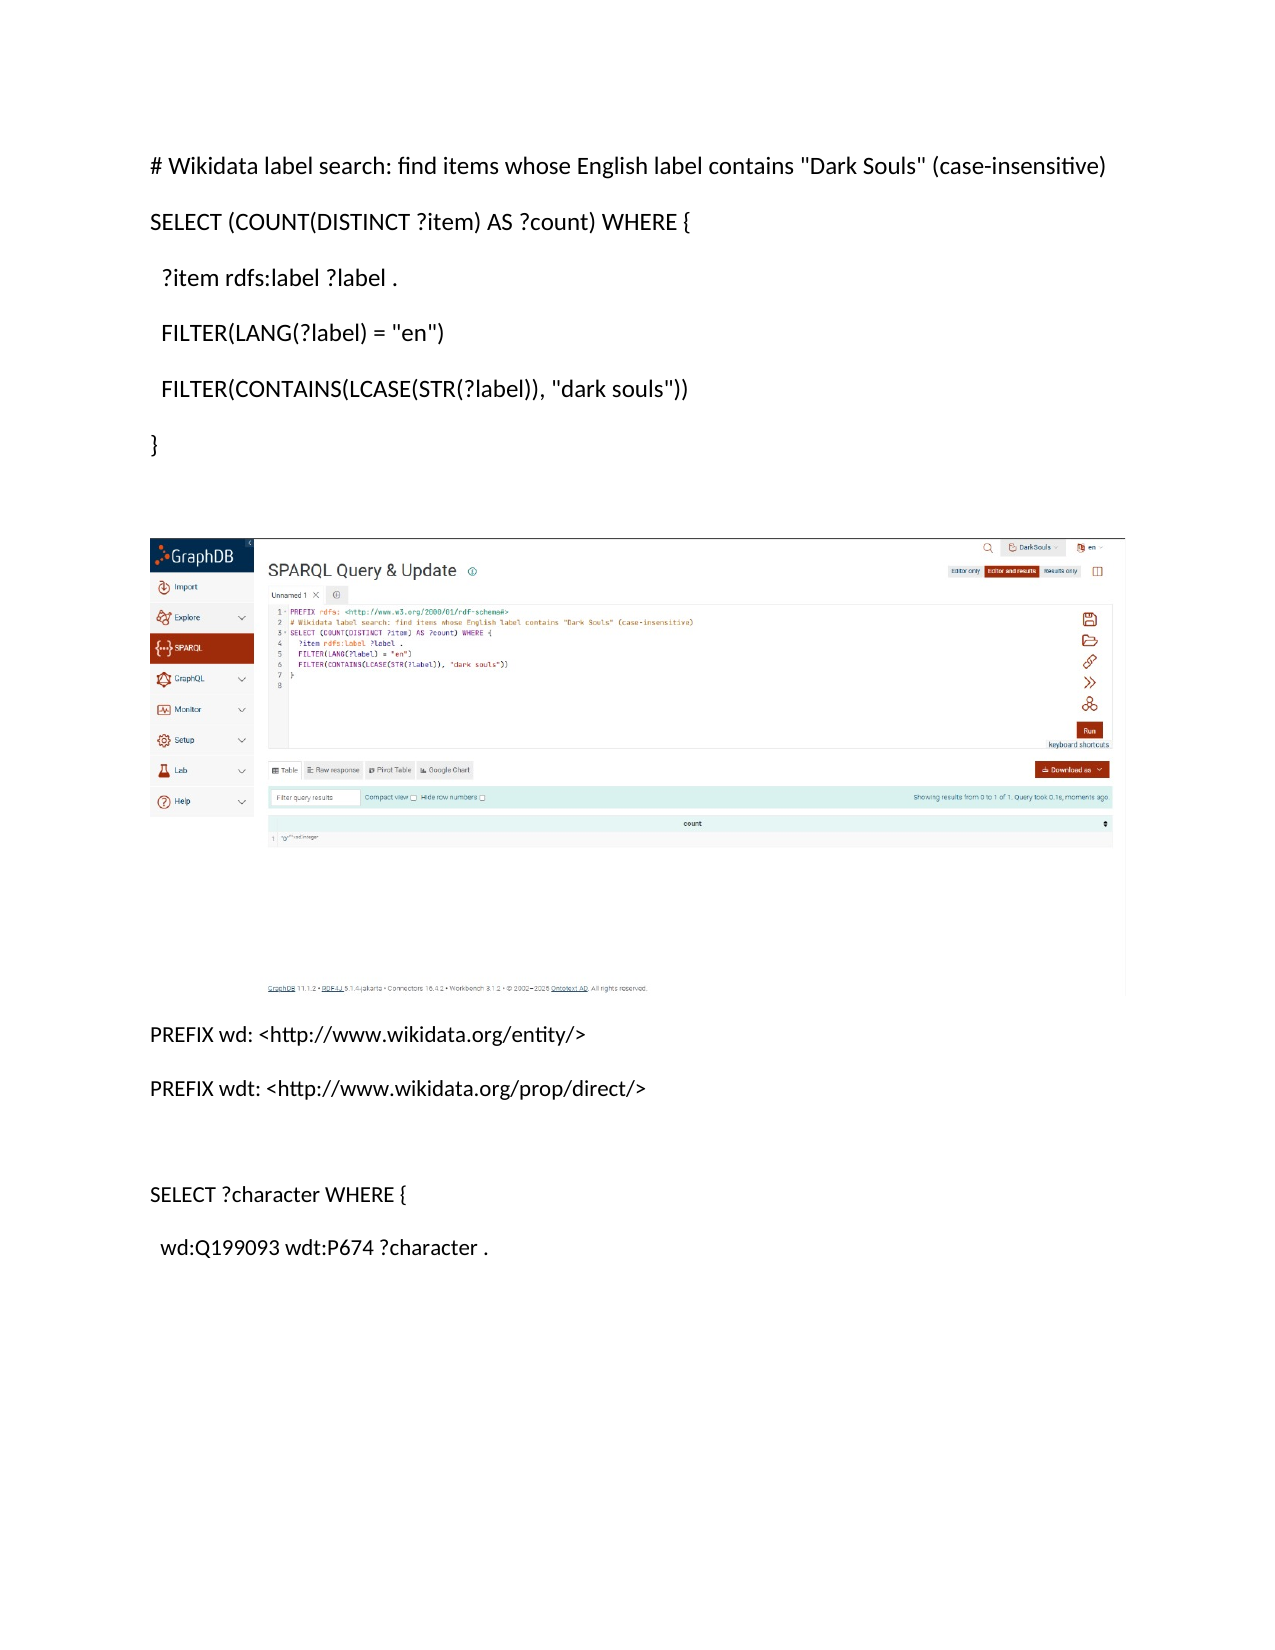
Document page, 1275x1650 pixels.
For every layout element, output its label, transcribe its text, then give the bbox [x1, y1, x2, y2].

text FILTER(LANG(?label) = "en") [150, 317, 1125, 348]
text PREFIX wdt: <http://www.wikidata.org/prop/direct/> [150, 1074, 1125, 1102]
text } [150, 429, 1125, 460]
picture [150, 538, 1125, 996]
text FILTER(CONTAINS(LCASE(STR(?label)), "dark souls")) [150, 373, 1125, 404]
text SELECT (COUNT(DISTINCT ?item) AS ?count) WHERE { [150, 206, 1125, 236]
text wd:Q199093 wdt:P674 ?character . [150, 1233, 1125, 1261]
text # Wikidata label search: find items whose English label contains "Dark Souls" (case-insensitive) [150, 150, 1125, 181]
text PREFIX wd: <http://www.wikidata.org/entity/> [150, 1021, 1125, 1049]
text ?item rdfs:label ?label . [150, 262, 1125, 292]
text SELECT ?character WHERE { [150, 1180, 1125, 1208]
